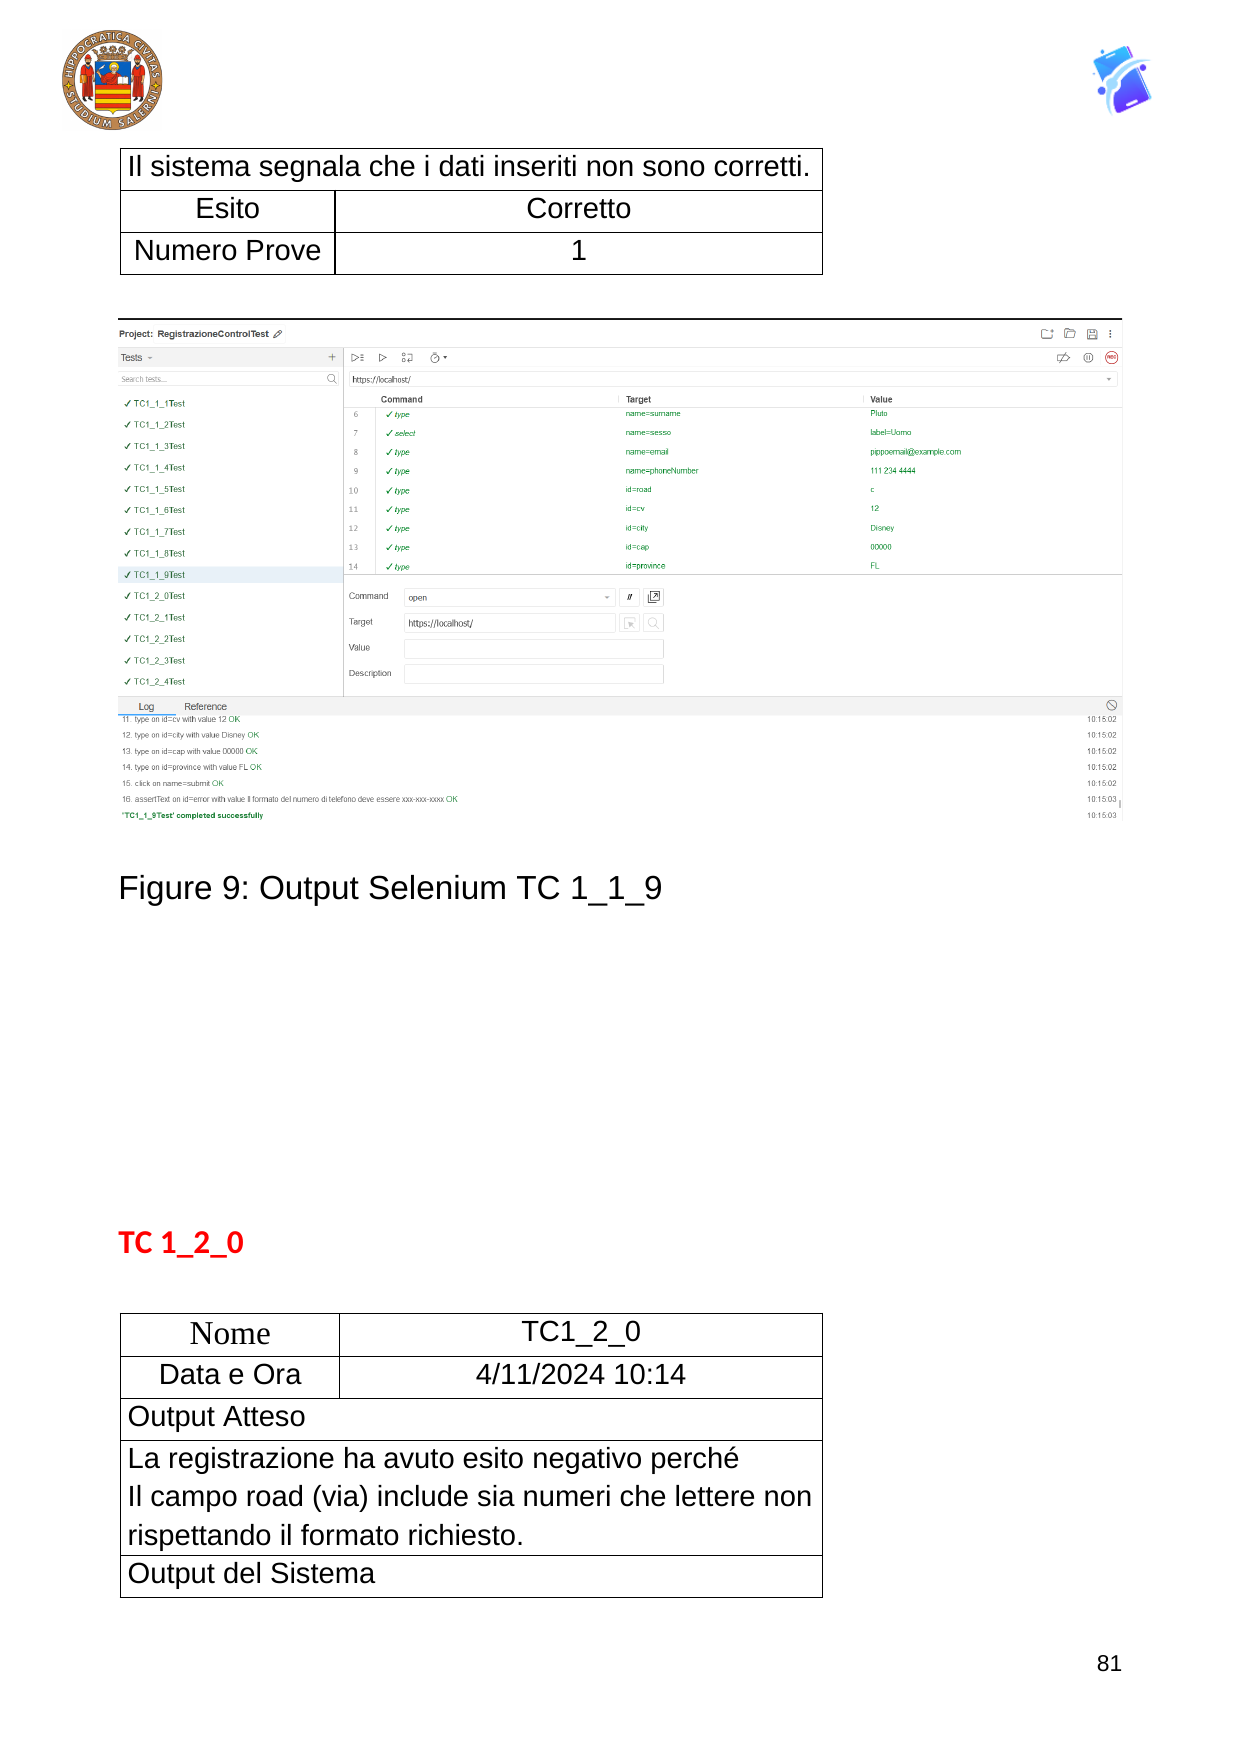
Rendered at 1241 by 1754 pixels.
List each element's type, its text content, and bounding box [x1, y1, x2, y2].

picture [61, 29, 163, 131]
table_header TC1_2_0 [340, 1314, 822, 1356]
table_cell Data e Ora [121, 1357, 339, 1398]
text TC 1_2_0 [118, 1222, 1122, 1262]
picture [1066, 25, 1178, 147]
table_cell Il sistema segnala che i dati inseriti non sono corretti. [121, 149, 822, 189]
table_cell Esito [121, 191, 334, 232]
table_cell 1 [336, 233, 822, 273]
picture [118, 318, 1123, 821]
text Figure 9: Output Selenium TC 1_1_9 [118, 868, 1122, 907]
table_cell Output Atteso [121, 1399, 822, 1440]
table_header Nome [121, 1314, 339, 1356]
table_cell 4/11/2024 10:14 [340, 1357, 822, 1398]
table_cell Corretto [336, 191, 822, 232]
table_cell La registrazione ha avuto esito negativo perché Il campo road (via) include sia numeri che lettere non rispettando il formato richiesto. [121, 1441, 822, 1555]
table_cell Output del Sistema [121, 1556, 822, 1597]
table_cell Numero Prove [121, 233, 334, 273]
